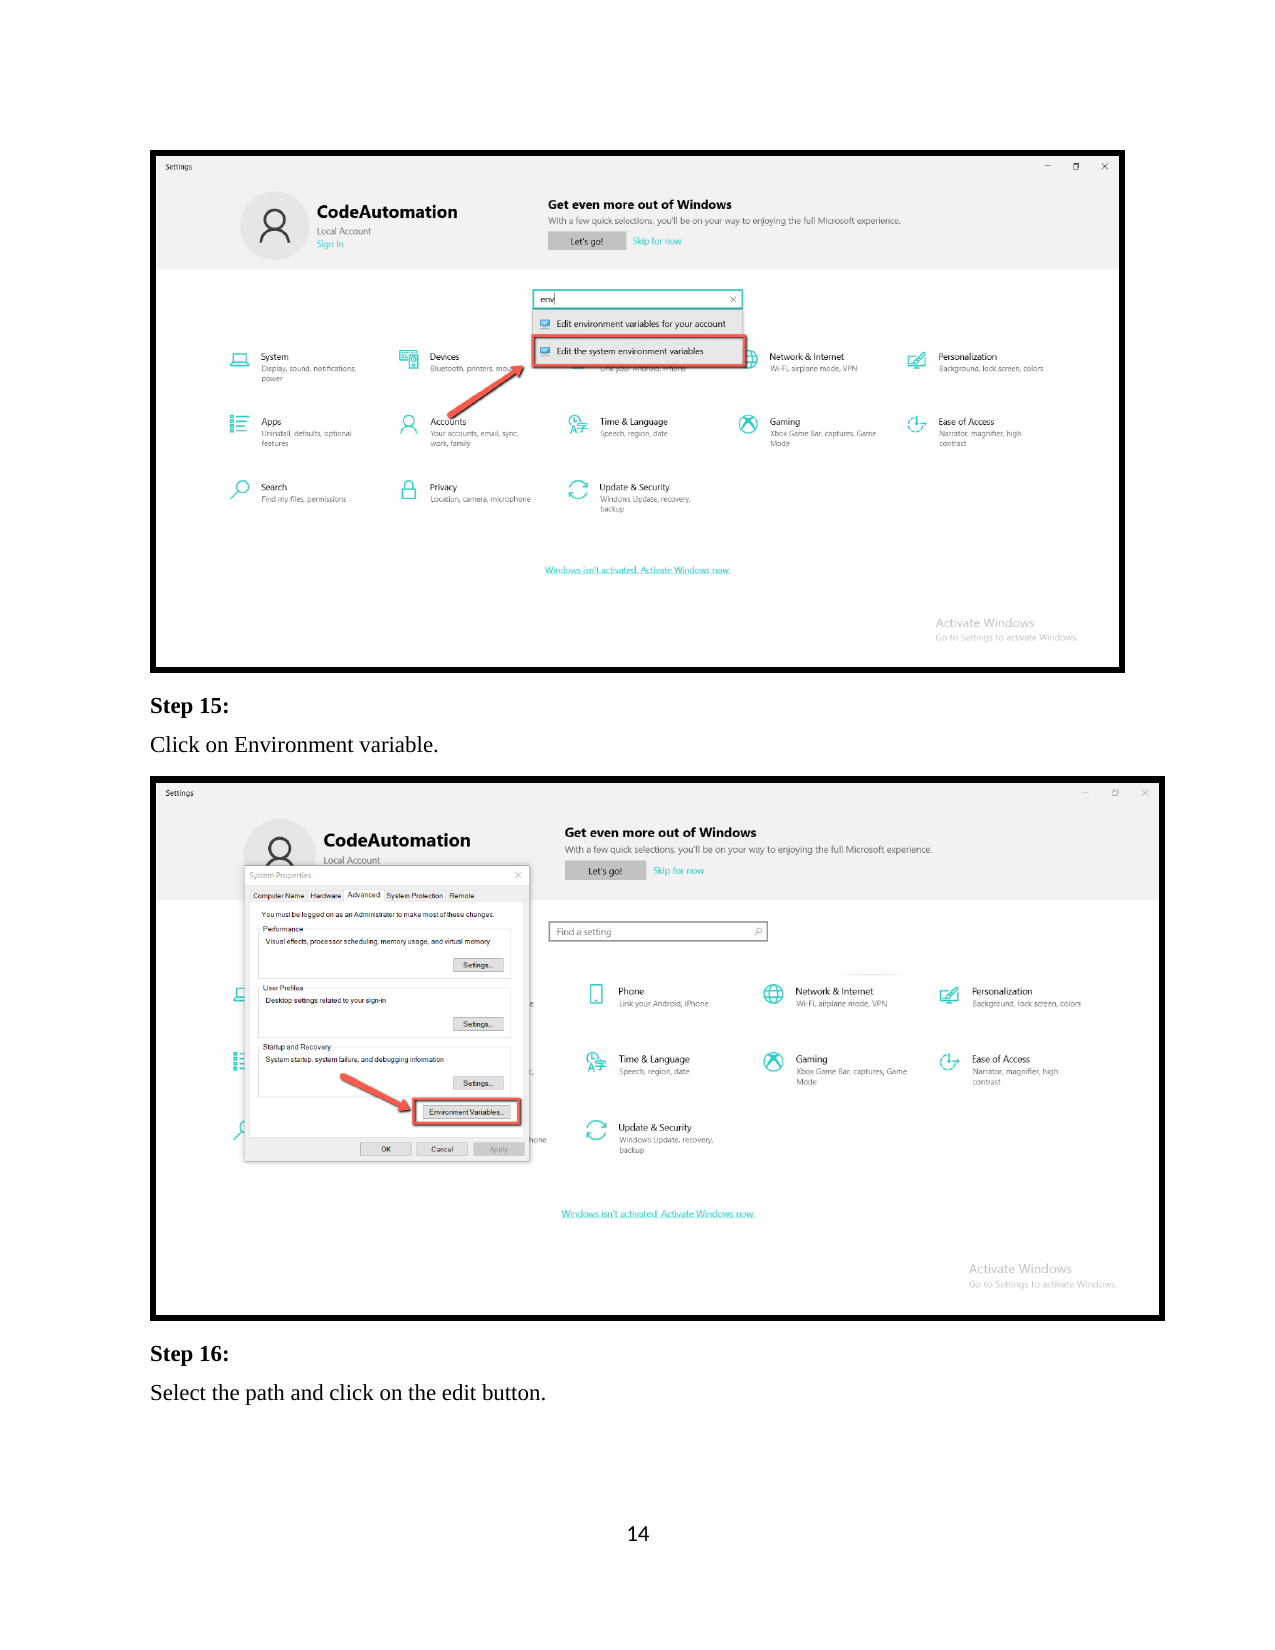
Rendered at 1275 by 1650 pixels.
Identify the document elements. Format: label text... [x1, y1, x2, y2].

text Click on Environment variable. [150, 731, 1125, 758]
picture [156, 156, 1119, 667]
picture [156, 783, 1159, 1315]
text Select the path and click on the edit button. [150, 1379, 1125, 1406]
text Step 16: [150, 1340, 1125, 1366]
text Step 15: [150, 692, 1125, 718]
